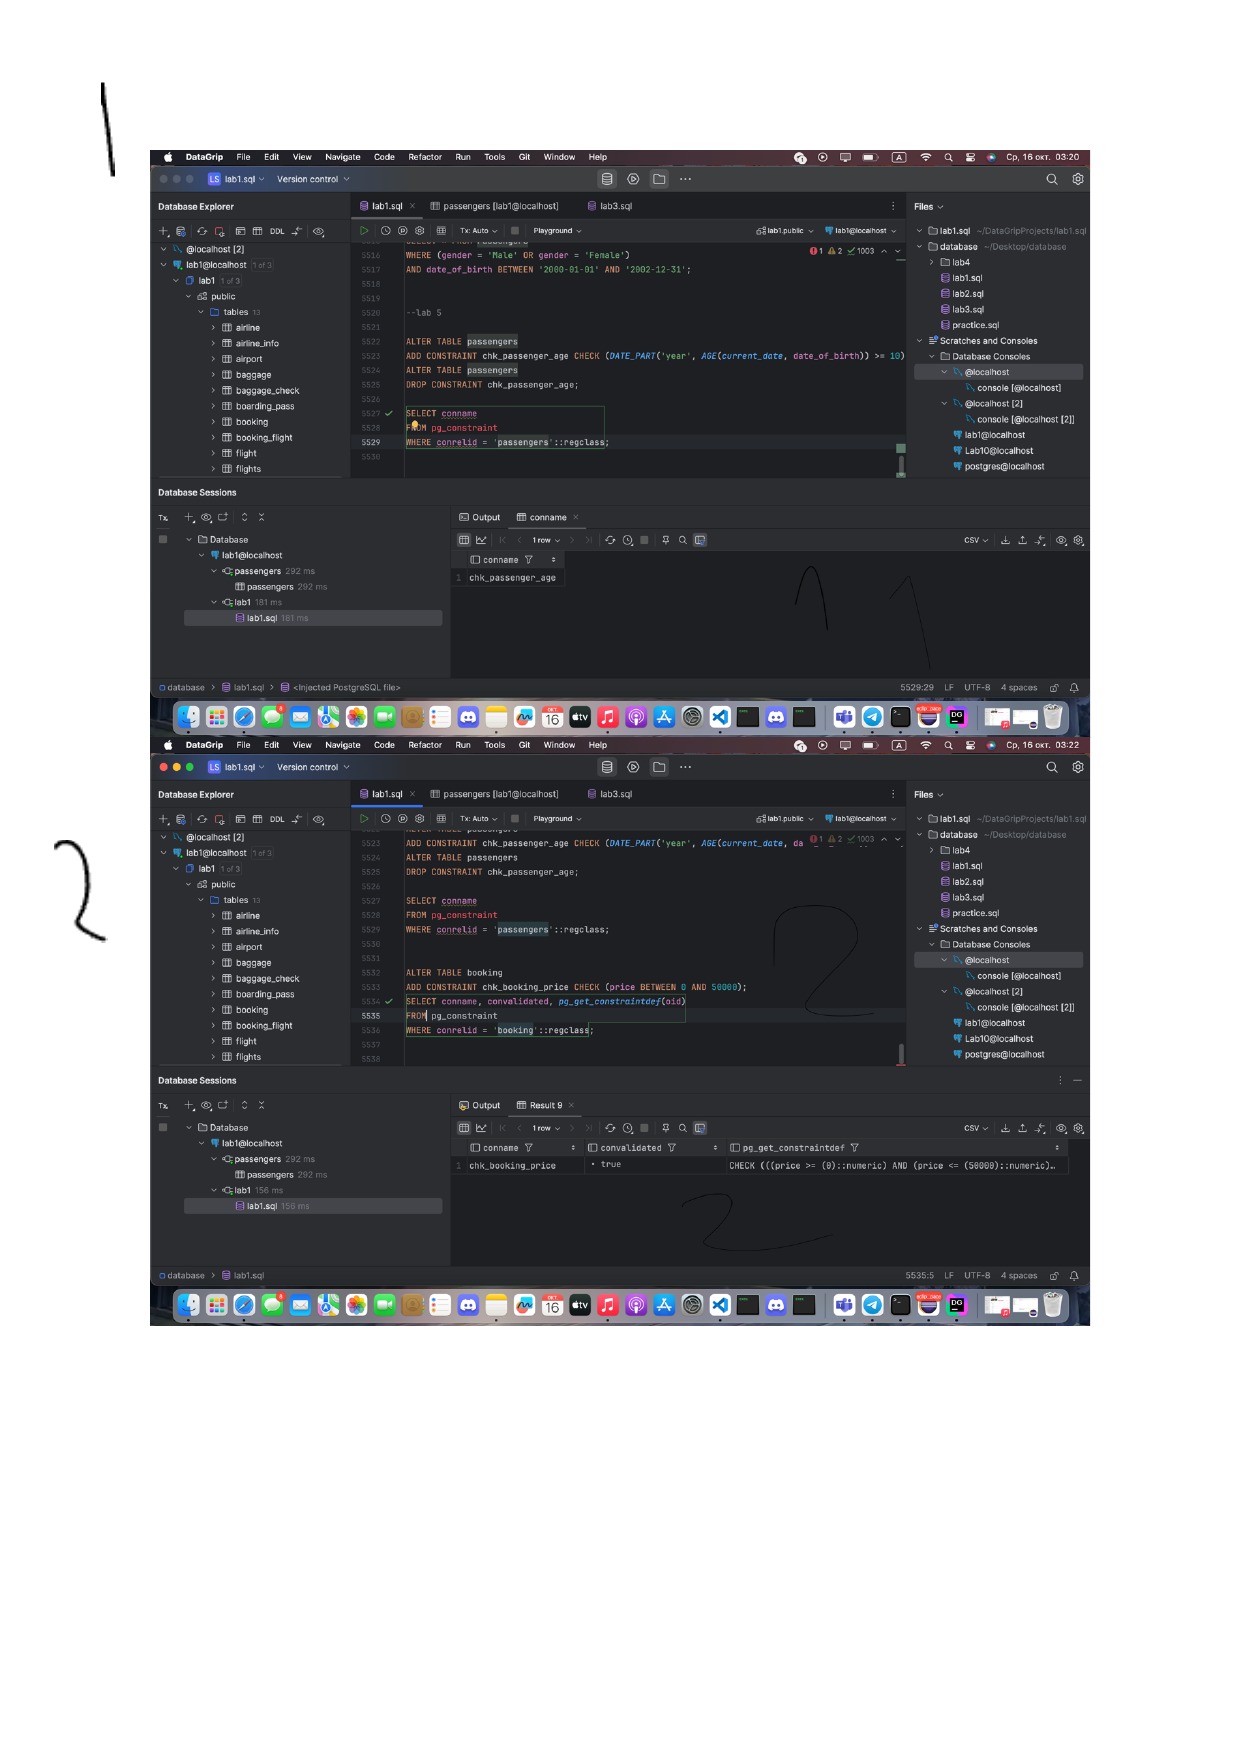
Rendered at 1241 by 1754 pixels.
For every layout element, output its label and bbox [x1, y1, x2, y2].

picture [150, 150, 1091, 1326]
picture [54, 840, 108, 943]
picture [101, 81, 115, 179]
